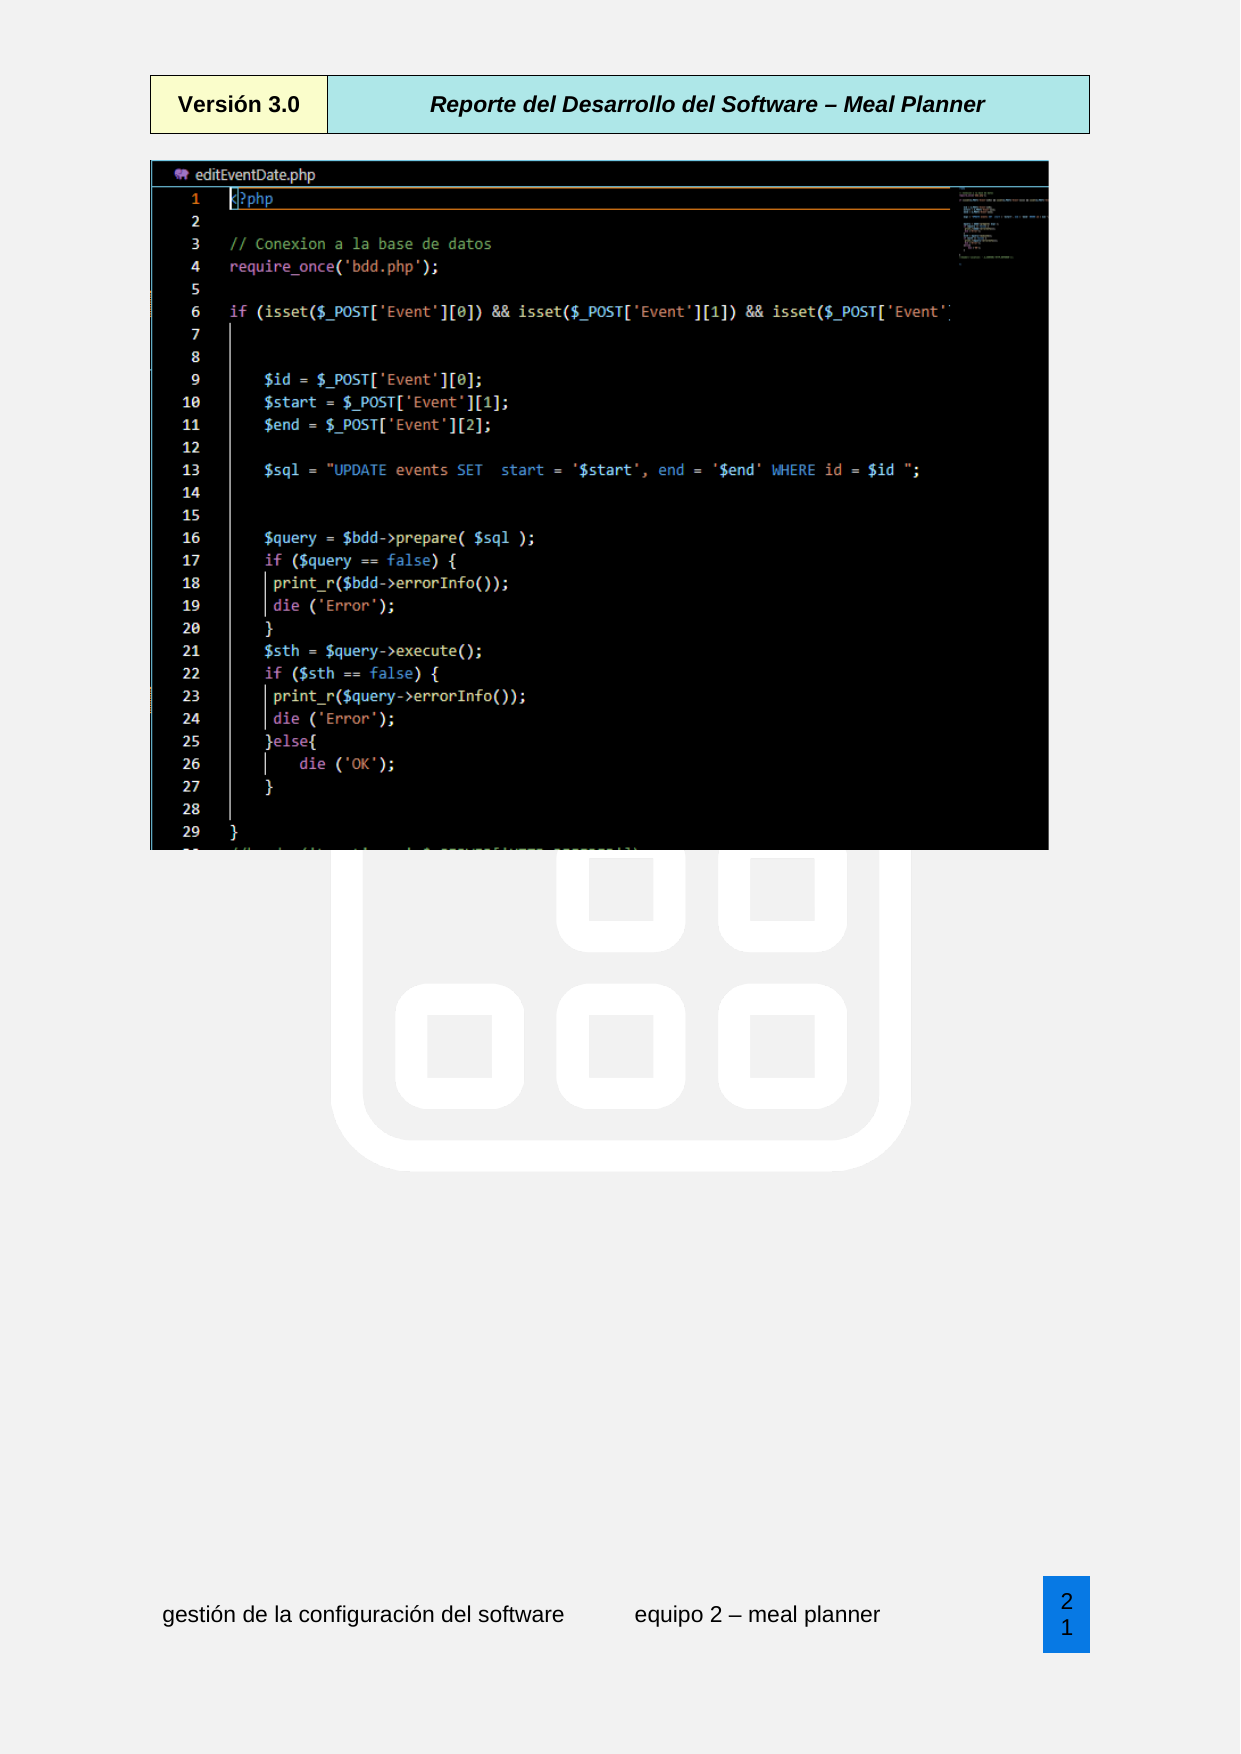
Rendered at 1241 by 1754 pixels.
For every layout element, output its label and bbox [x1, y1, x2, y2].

picture [150, 160, 1049, 850]
